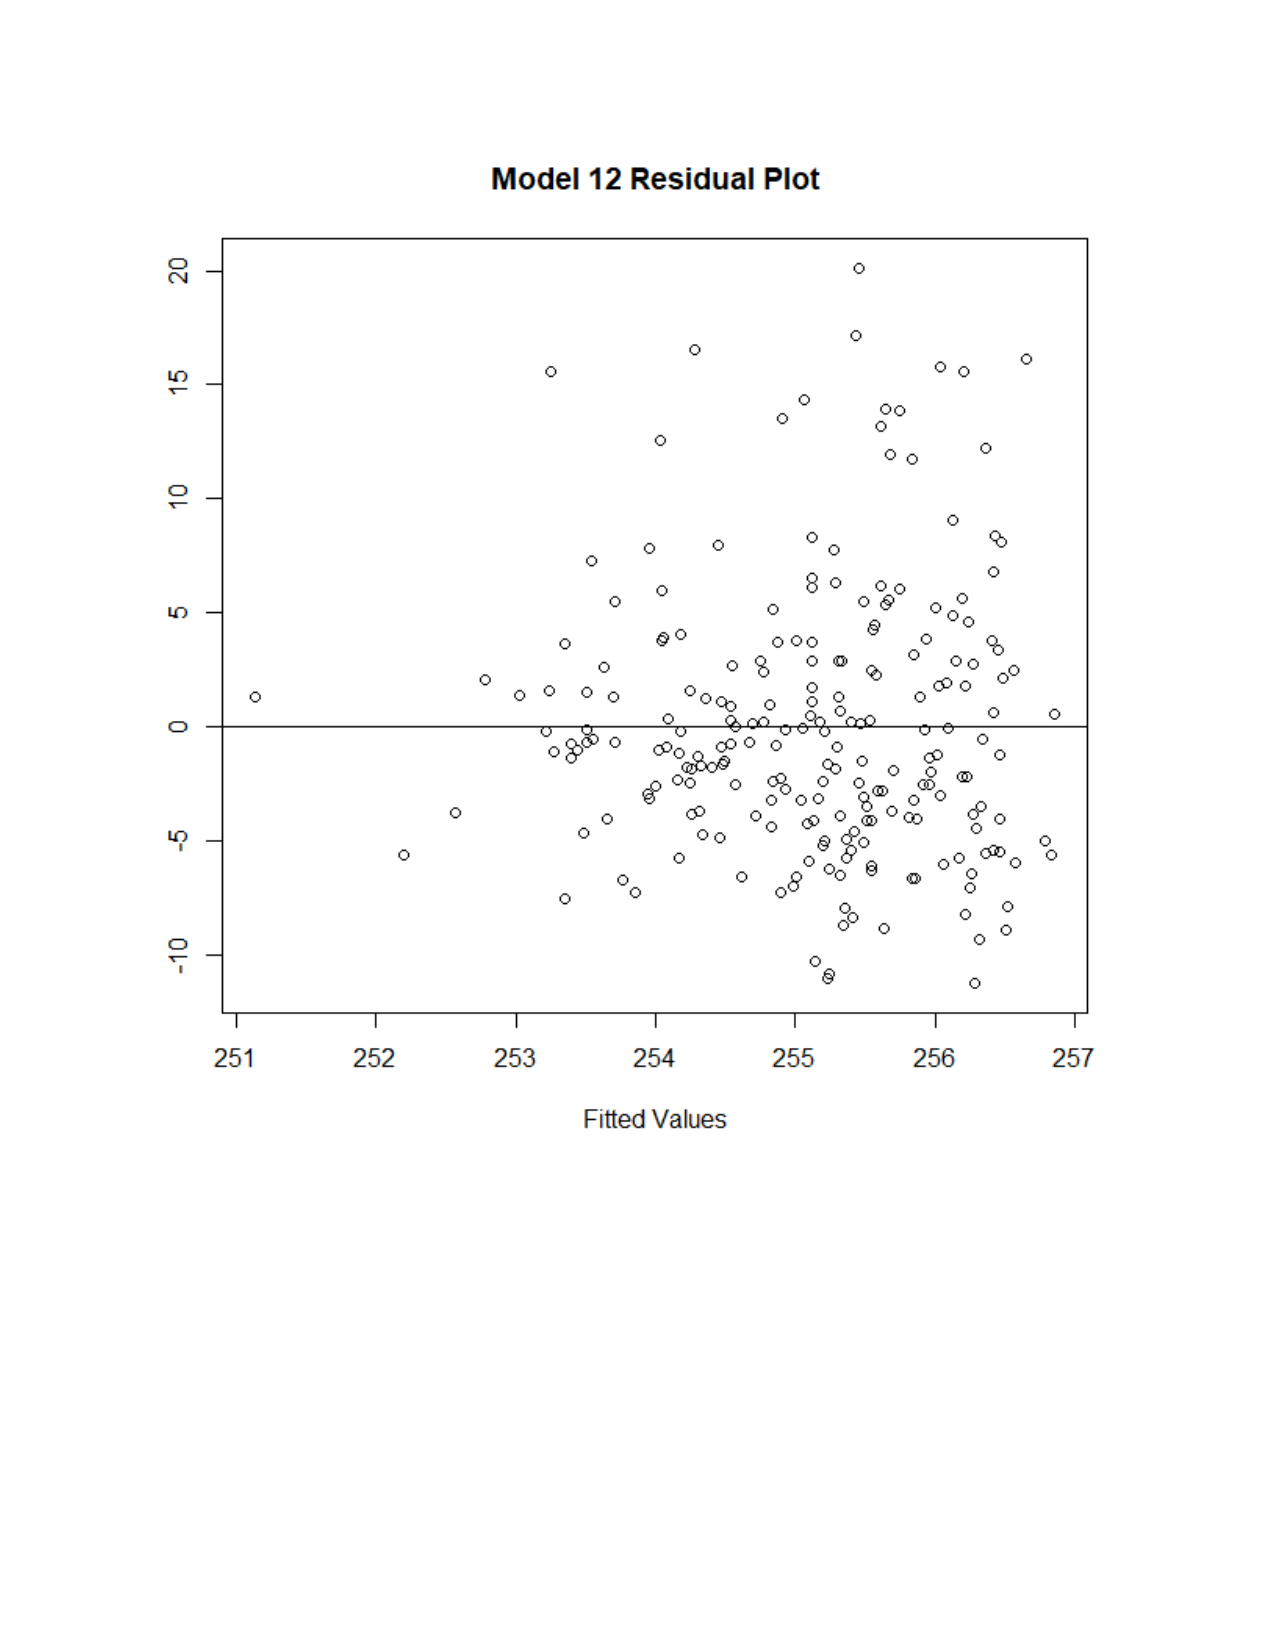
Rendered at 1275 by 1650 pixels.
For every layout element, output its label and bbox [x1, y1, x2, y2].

picture [150, 150, 1112, 1133]
